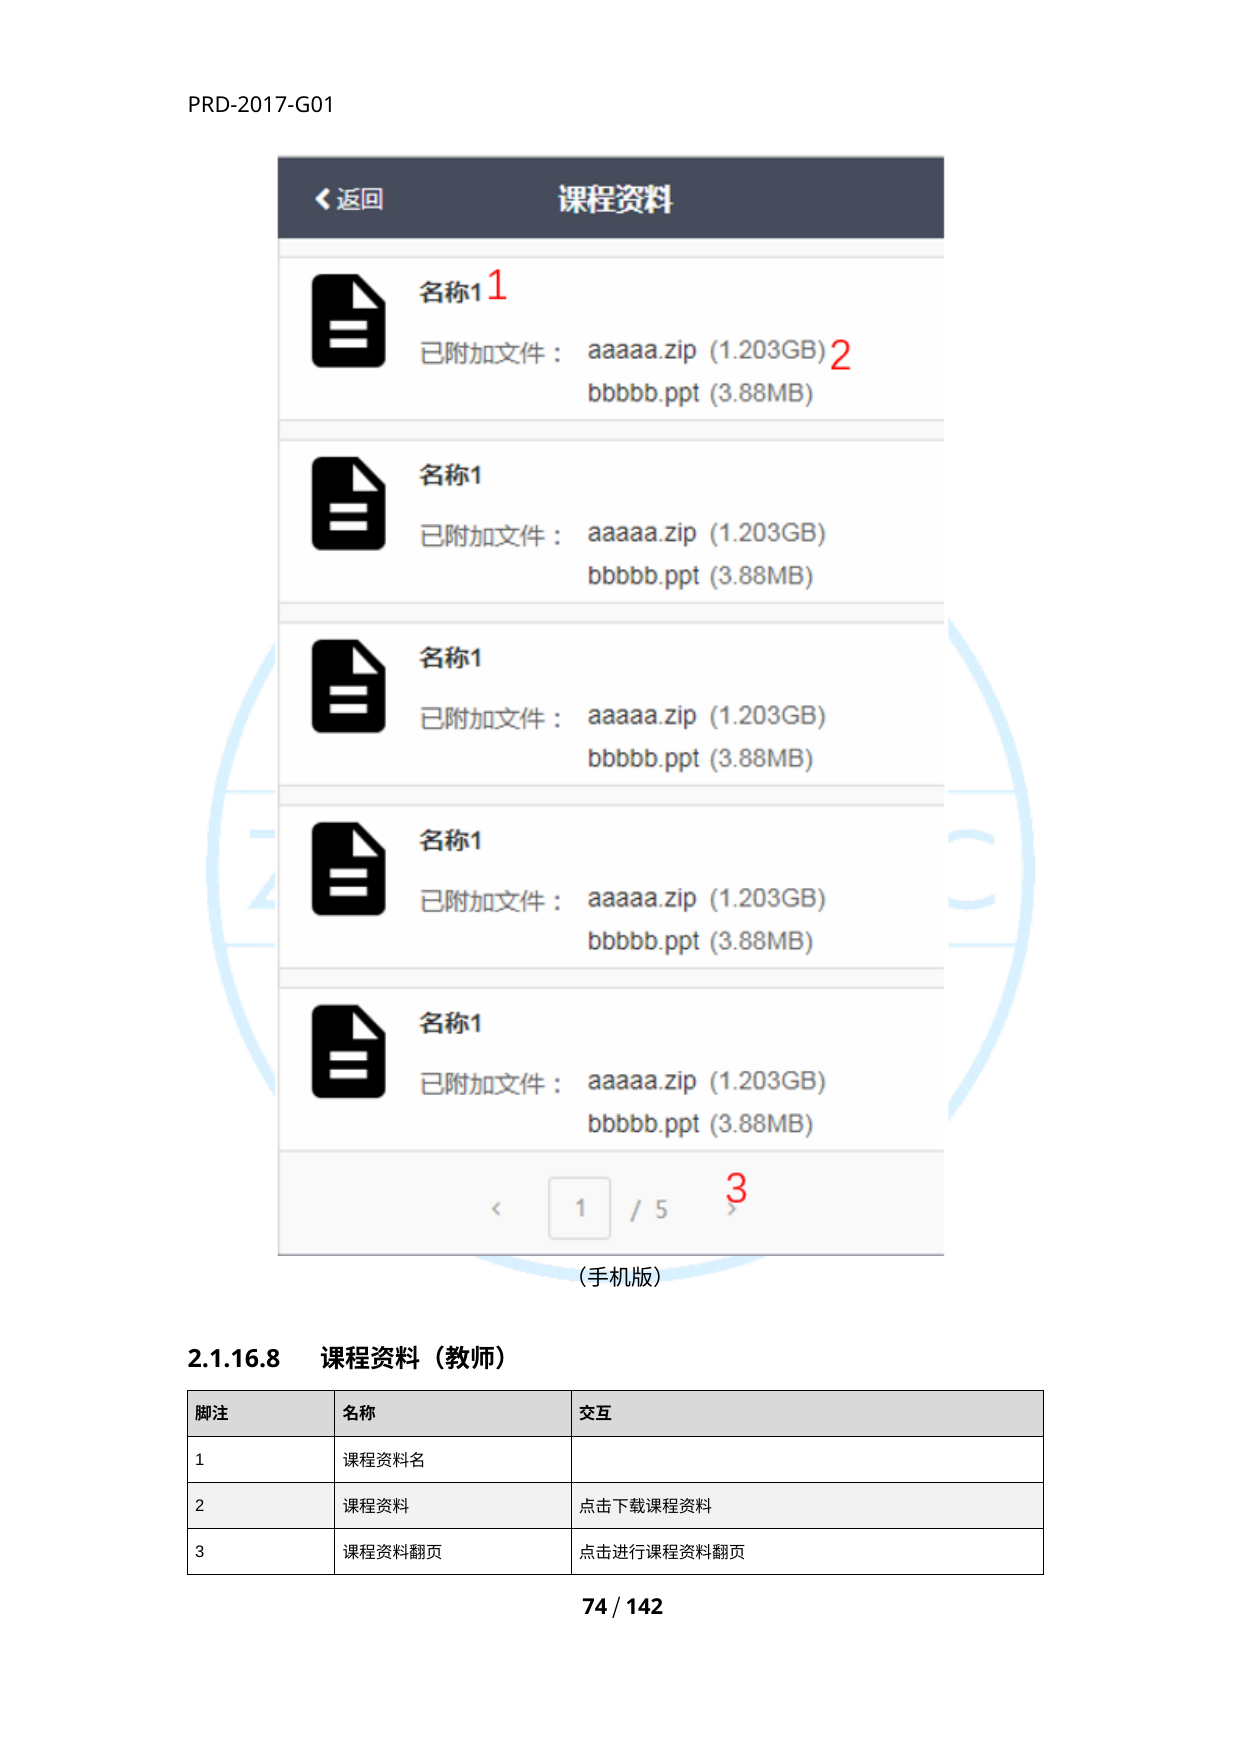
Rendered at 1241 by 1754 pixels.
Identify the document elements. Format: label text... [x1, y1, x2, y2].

table_cell 2 [188, 1483, 334, 1528]
table_cell 1 [188, 1437, 334, 1482]
table_cell 课程资料名 [335, 1437, 571, 1482]
text 课程资料（教师） [187, 1324, 1053, 1389]
table_header 脚注 [188, 1391, 334, 1436]
table_header 名称 [335, 1391, 571, 1436]
table_cell 点击进行课程资料翻页 [572, 1529, 1043, 1574]
table_cell 课程资料 [335, 1483, 571, 1528]
table_cell 课程资料翻页 [335, 1529, 571, 1574]
table_cell 点击下载课程资料 [572, 1483, 1043, 1528]
table_cell [572, 1437, 1043, 1482]
table_cell 3 [188, 1529, 334, 1574]
picture [275, 154, 949, 1256]
table_header 交互 [572, 1391, 1043, 1436]
